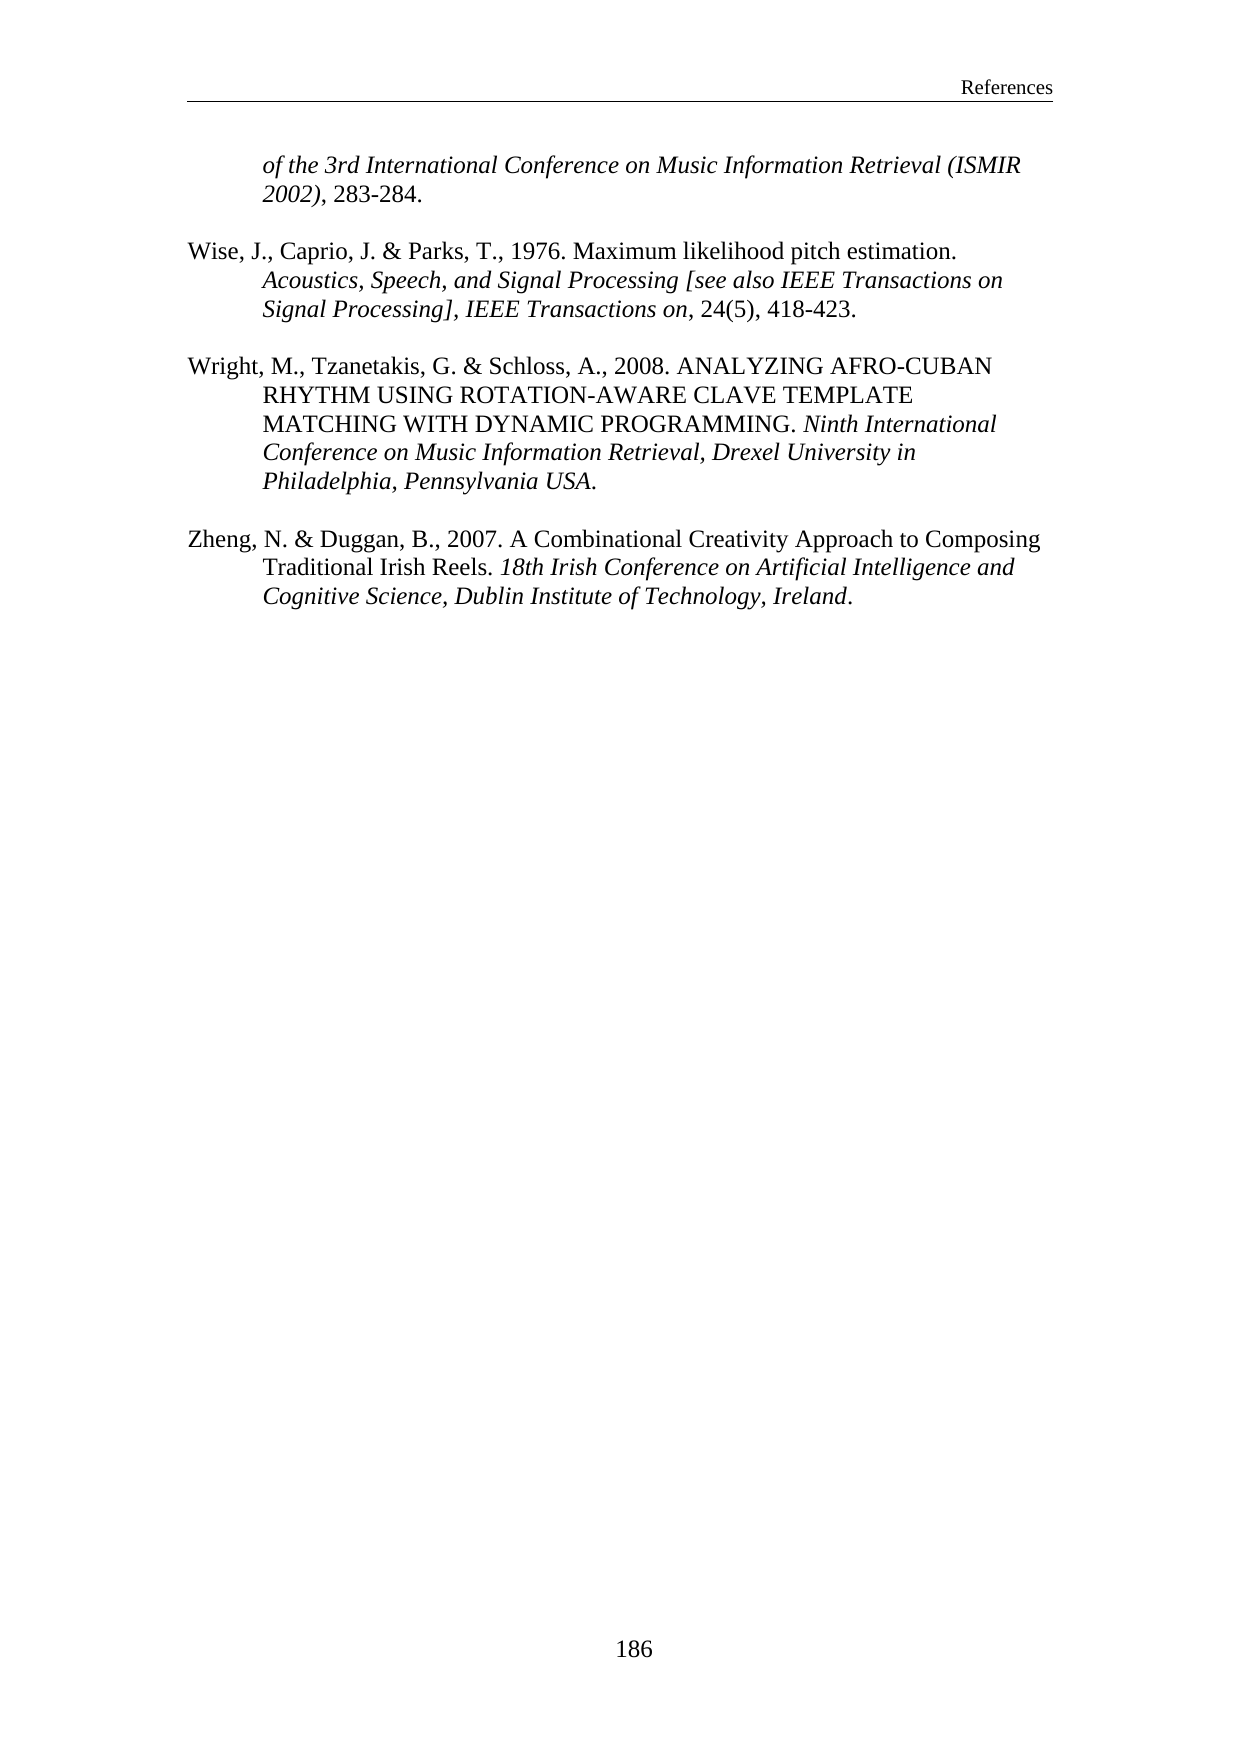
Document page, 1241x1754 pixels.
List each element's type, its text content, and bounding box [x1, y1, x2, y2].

text Wise, J., Caprio, J. & Parks, T., 1976. Maximum likelihood pitch estimation. Acoustics, Speech, and Signal Processing [see also IEEE Transactions on Signal Processing], IEEE Transactions on, 24(5), 418-423. [187, 236, 1053, 322]
text Wright, M., Tzanetakis, G. & Schloss, A., 2008. ANALYZING AFRO-CUBAN RHYTHM USING ROTATION-AWARE CLAVE TEMPLATE MATCHING WITH DYNAMIC PROGRAMMING. Ninth International Conference on Music Information Retrieval, Drexel University in Philadelphia, Pennsylvania USA. [187, 351, 1053, 495]
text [187, 150, 1053, 207]
text Zheng, N. & Duggan, B., 2007. A Combinational Creativity Approach to Composing Traditional Irish Reels. 18th Irish Conference on Artificial Intelligence and Cognitive Science, Dublin Institute of Technology, Ireland. [187, 524, 1053, 610]
